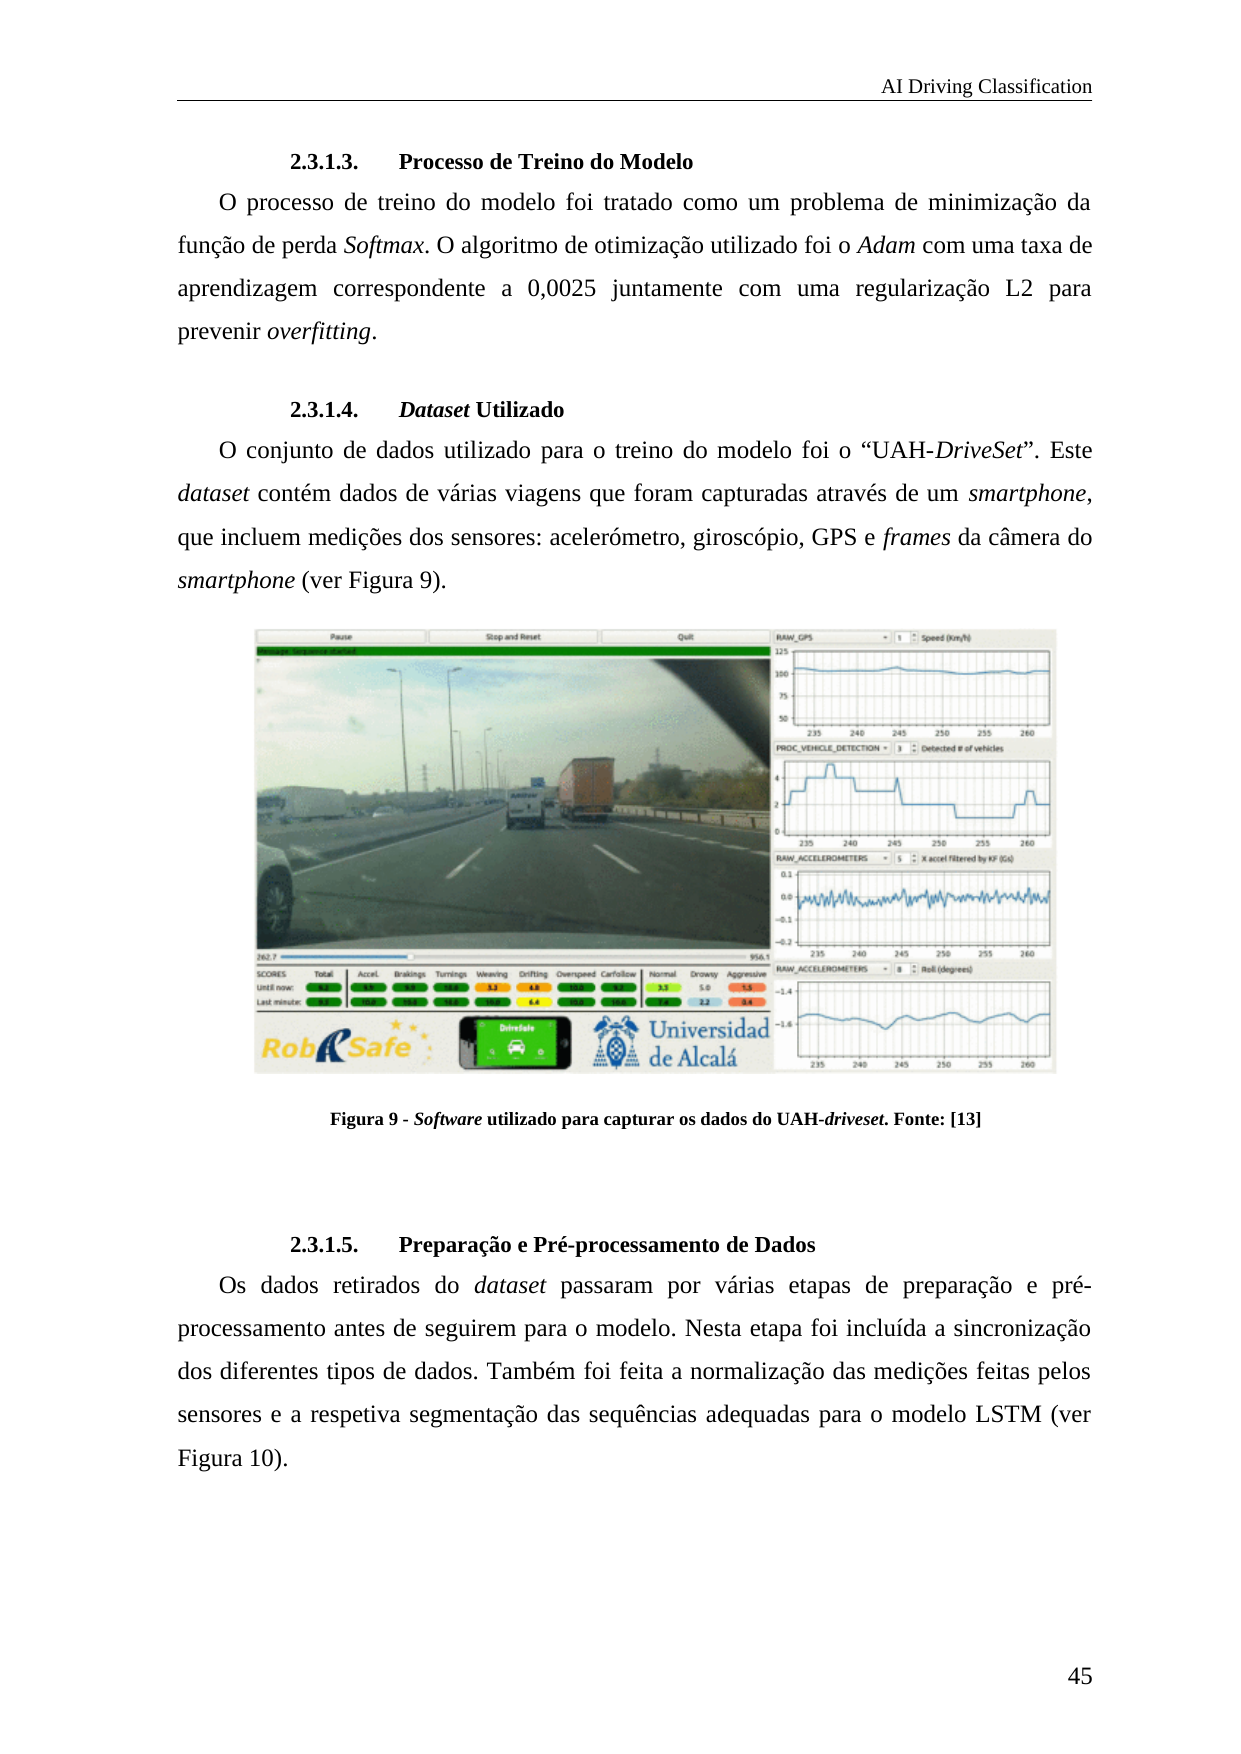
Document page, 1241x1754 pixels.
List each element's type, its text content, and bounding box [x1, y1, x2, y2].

subtitle Processo de Treino do Modelo [290, 148, 1092, 174]
subtitle Dataset Utilizado [290, 397, 1092, 423]
text Os dados retirados do dataset passaram por várias etapas de preparação e pré-processamento antes de seguirem para o modelo. Nesta etapa foi incluída a sincronização dos diferentes tipos de dados. Também foi feita a normalização das medições feitas pelos sensores e a respetiva segmentação das sequências adequadas para o modelo LSTM (ver Figura 10). [177, 1270, 1092, 1471]
text O conjunto de dados utilizado para o treino do modelo foi o “UAH-DriveSet”. Este dataset contém dados de várias viagens que foram capturadas através de um smartphone, que incluem medições dos sensores: acelerómetro, giroscópio, GPS e frames da câmera do smartphone (ver Figura 9). [177, 435, 1092, 593]
picture [253, 628, 1058, 1074]
subtitle Preparação e Pré-processamento de Dados [290, 1231, 1092, 1258]
text O processo de treino do modelo foi tratado como um problema de minimização da função de perda Softmax. O algoritmo de otimização utilizado foi o Adam com uma taxa de aprendizagem correspondente a 0,0025 juntamente com uma regularização L2 para prevenir overfitting. [177, 187, 1092, 345]
text Figura 9 - Software utilizado para capturar os dados do UAH-driveset. Fonte: [177, 1108, 1092, 1130]
